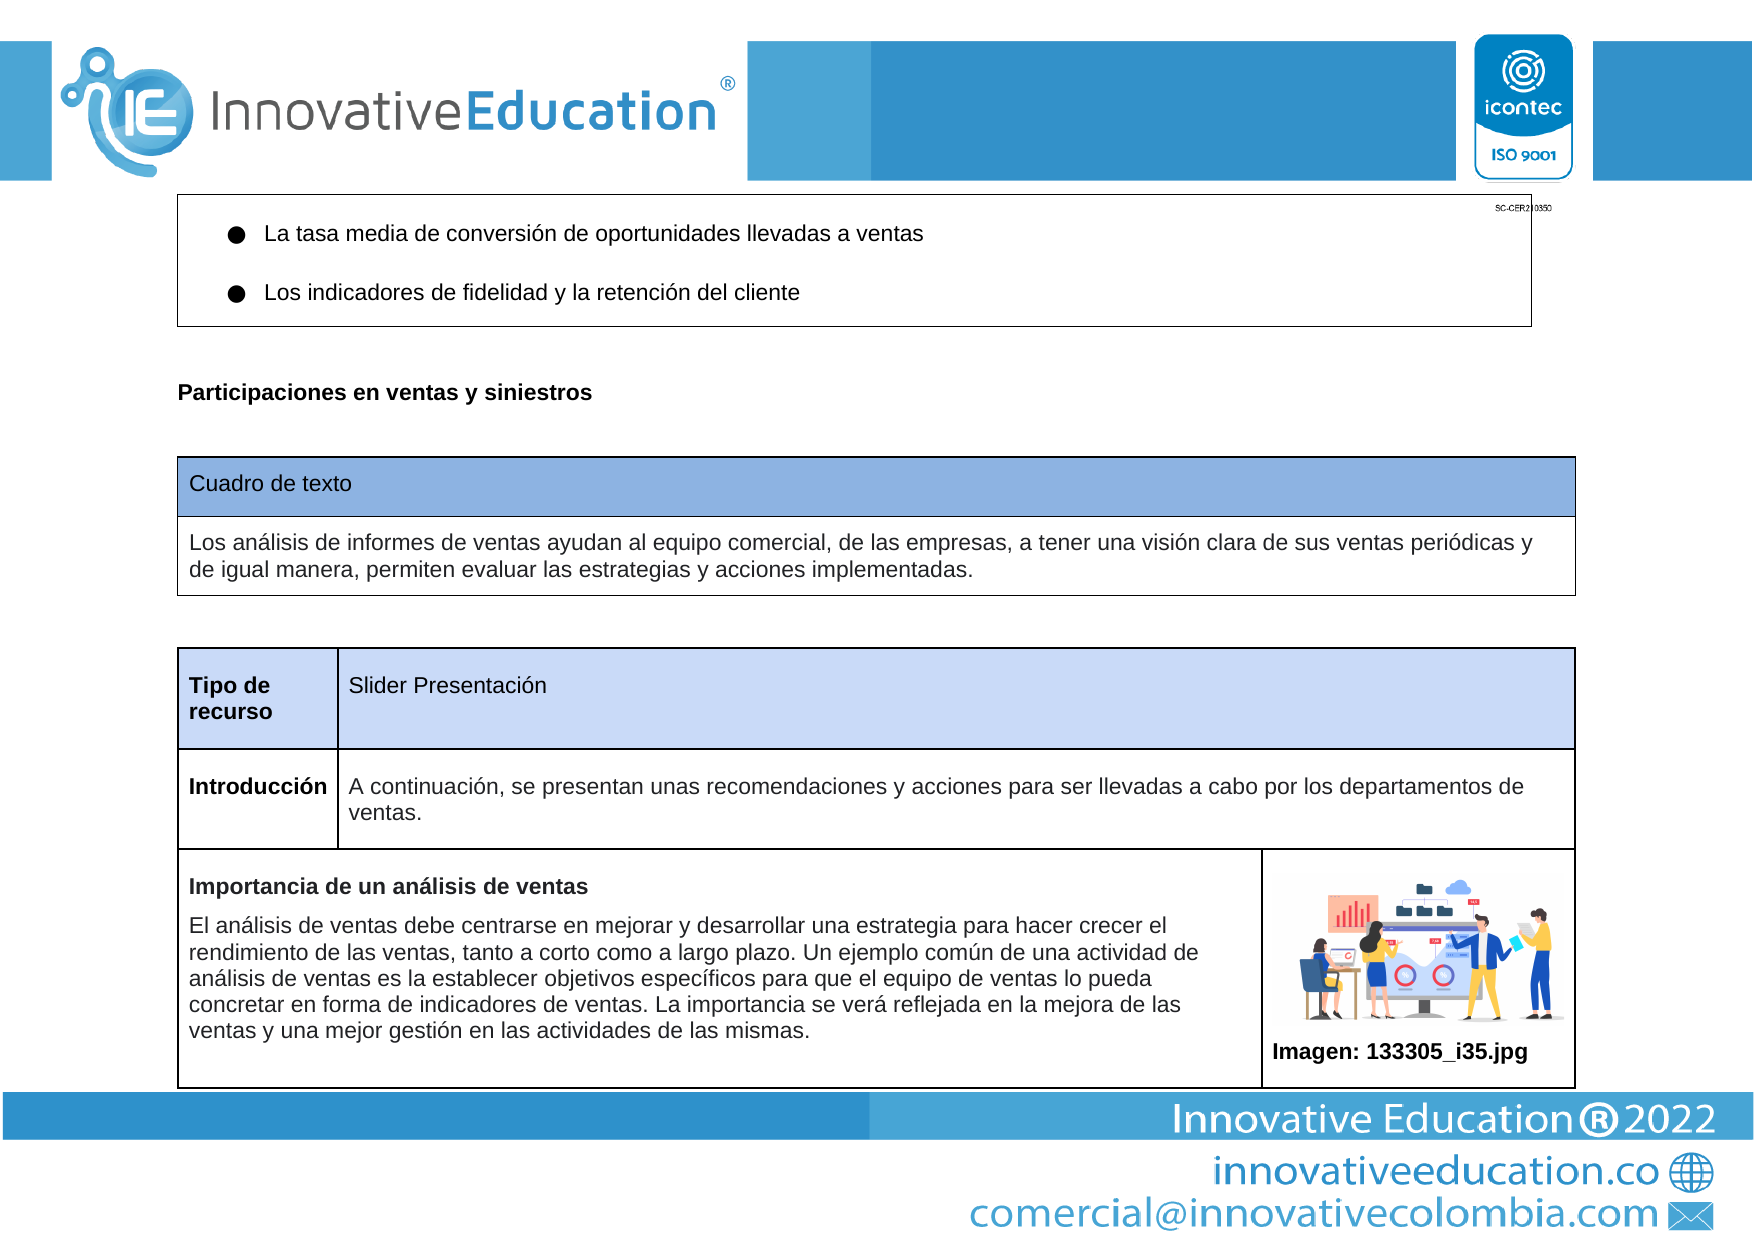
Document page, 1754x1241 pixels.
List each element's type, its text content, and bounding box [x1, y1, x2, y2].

table_cell Imagen: 133305_i35.jpg [1263, 850, 1574, 1087]
text Participaciones en ventas y siniestros [177, 379, 1577, 405]
picture [1272, 873, 1565, 1026]
table_header Slider Presentación [339, 649, 1574, 748]
table_cell A continuación, se presentan unas recomendaciones y acciones para ser llevadas a cabo por los departamentos de ventas. [339, 750, 1574, 848]
table_cell Introducción [179, 750, 337, 848]
picture [1471, 32, 1576, 214]
picture [0, 28, 1456, 194]
table_header Tipo de recurso [179, 649, 337, 748]
picture [1593, 28, 1752, 194]
table_header Cuadro de texto [178, 458, 1575, 516]
table_cell Los análisis de informes de ventas ayudan al equipo comercial, de las empresas, a tener una visión clara de sus ventas periódicas y de igual manera, permiten evaluar las estrategias y acciones implementadas. [178, 517, 1575, 594]
picture [2, 1091, 1754, 1237]
